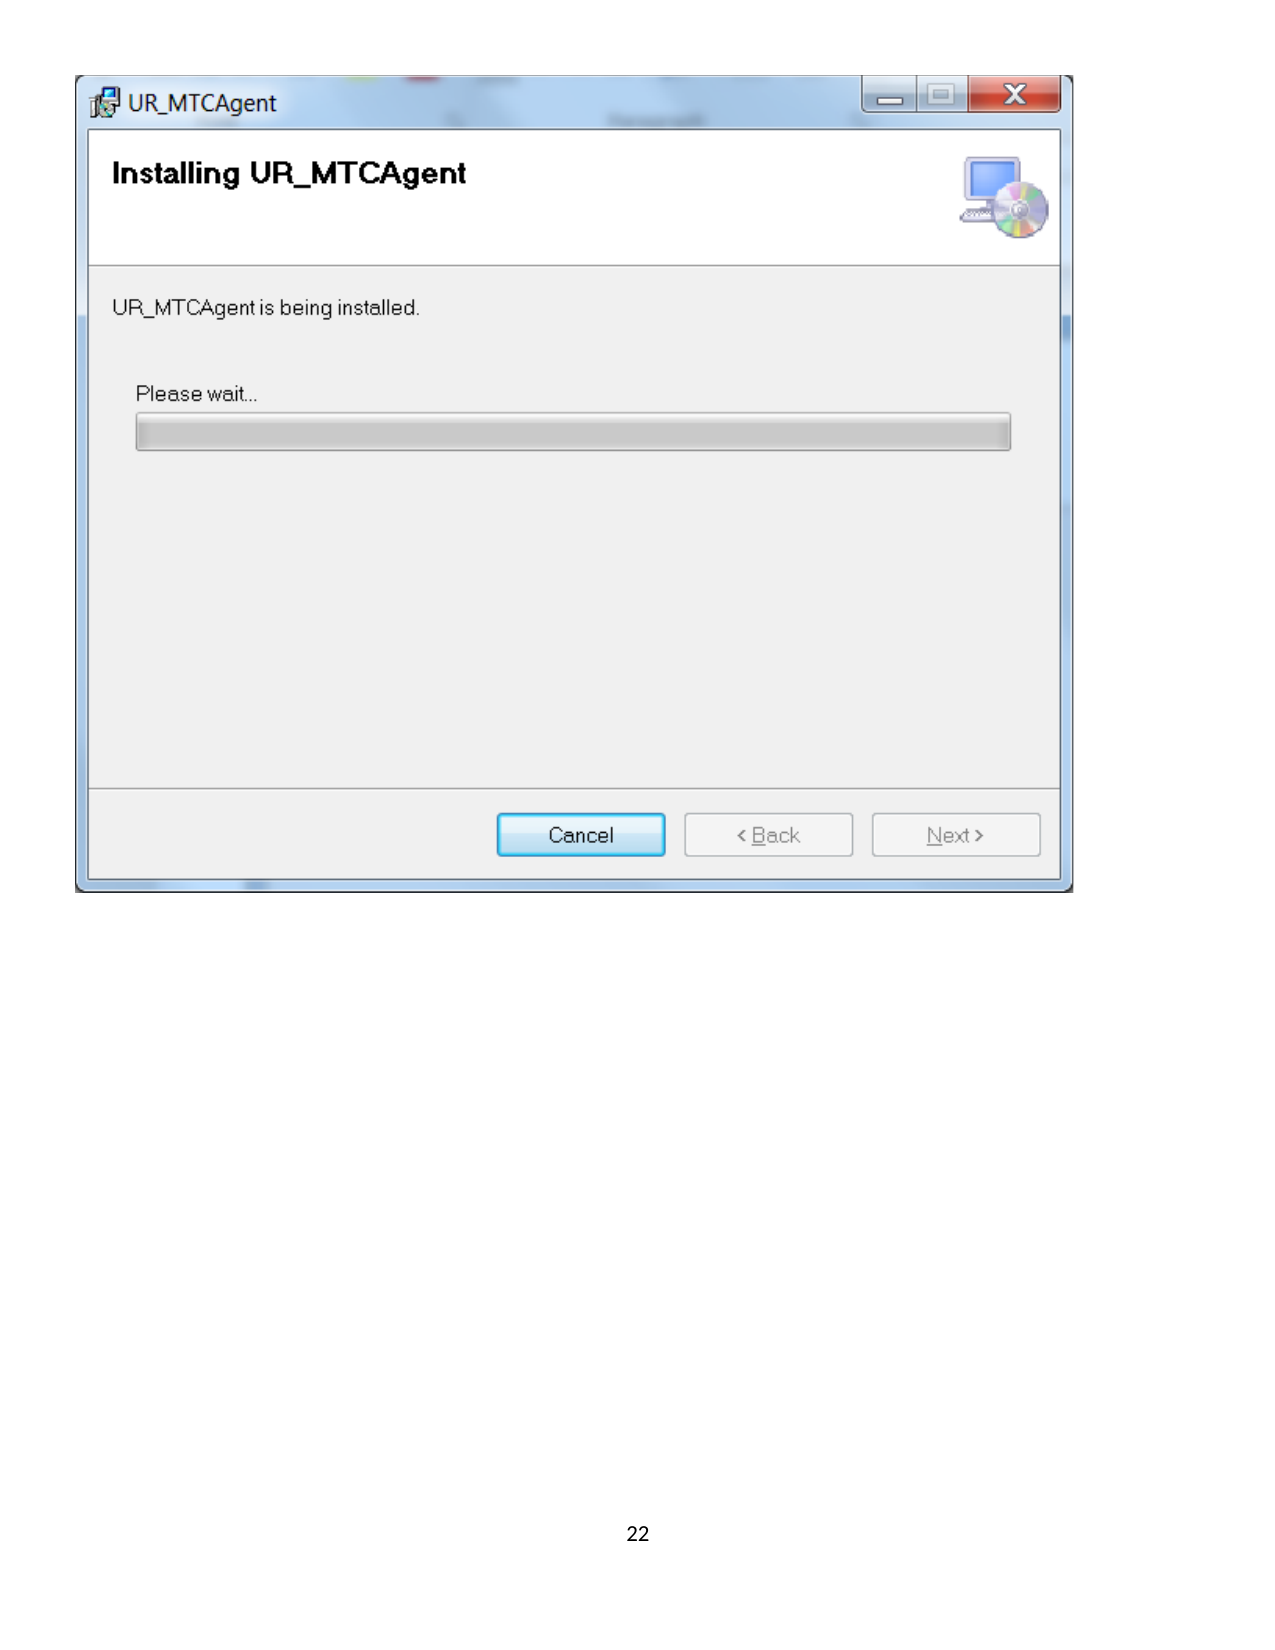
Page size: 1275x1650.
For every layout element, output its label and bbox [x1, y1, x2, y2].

picture [75, 75, 1074, 893]
